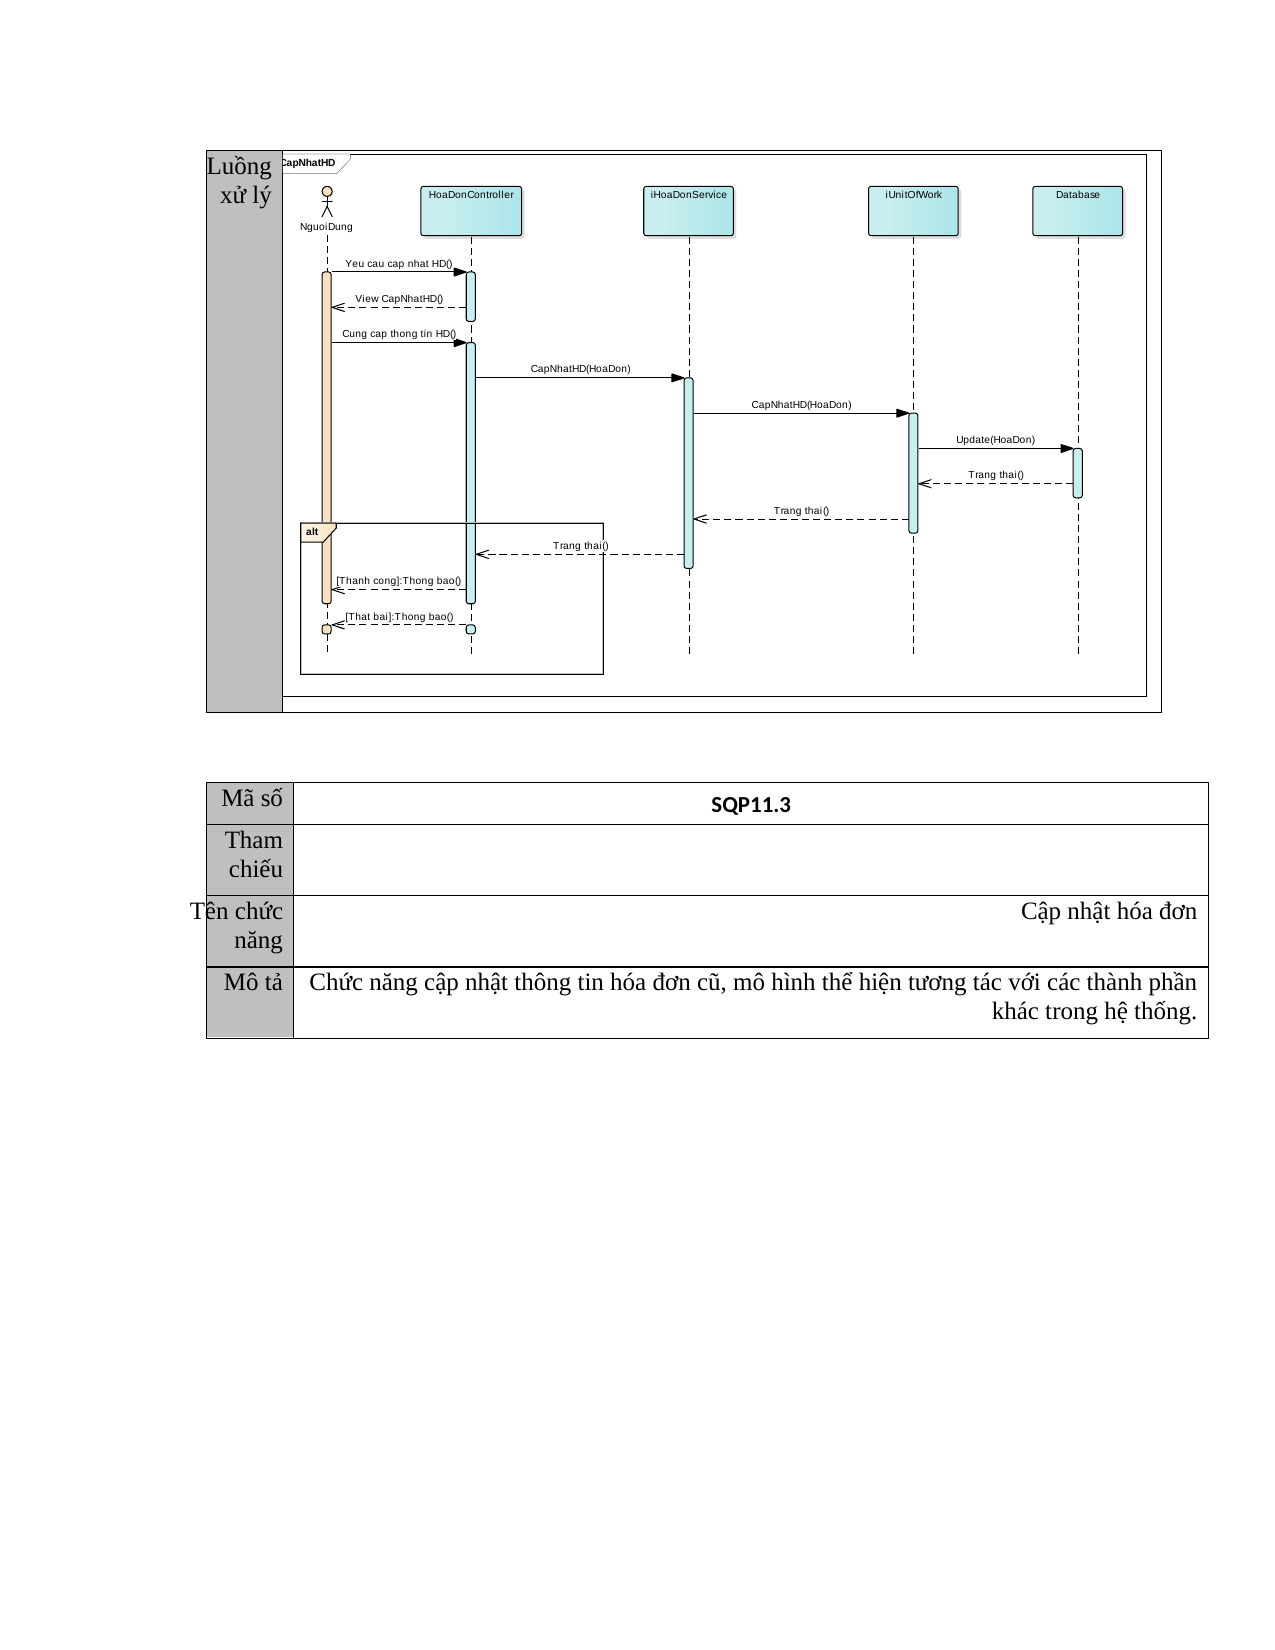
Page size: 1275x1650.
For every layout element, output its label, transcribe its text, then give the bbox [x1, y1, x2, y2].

table_header Mã số [207, 783, 293, 824]
table_cell Cập nhật hóa đơn [294, 896, 1208, 966]
table_cell Chức năng cập nhật thông tin hóa đơn cũ, mô hình thể hiện tương tác với các thành phần khác trong hệ thống. [294, 968, 1208, 1037]
table_cell [283, 151, 1161, 712]
table_header SQP11.3 [294, 783, 1208, 824]
table_cell [294, 825, 1208, 895]
table_cell Mô tả [207, 968, 293, 1037]
table_cell Tham chiếu [207, 825, 293, 895]
table_cell Tên chức năng [207, 896, 293, 966]
table_cell Luồng xử lý [207, 151, 282, 712]
